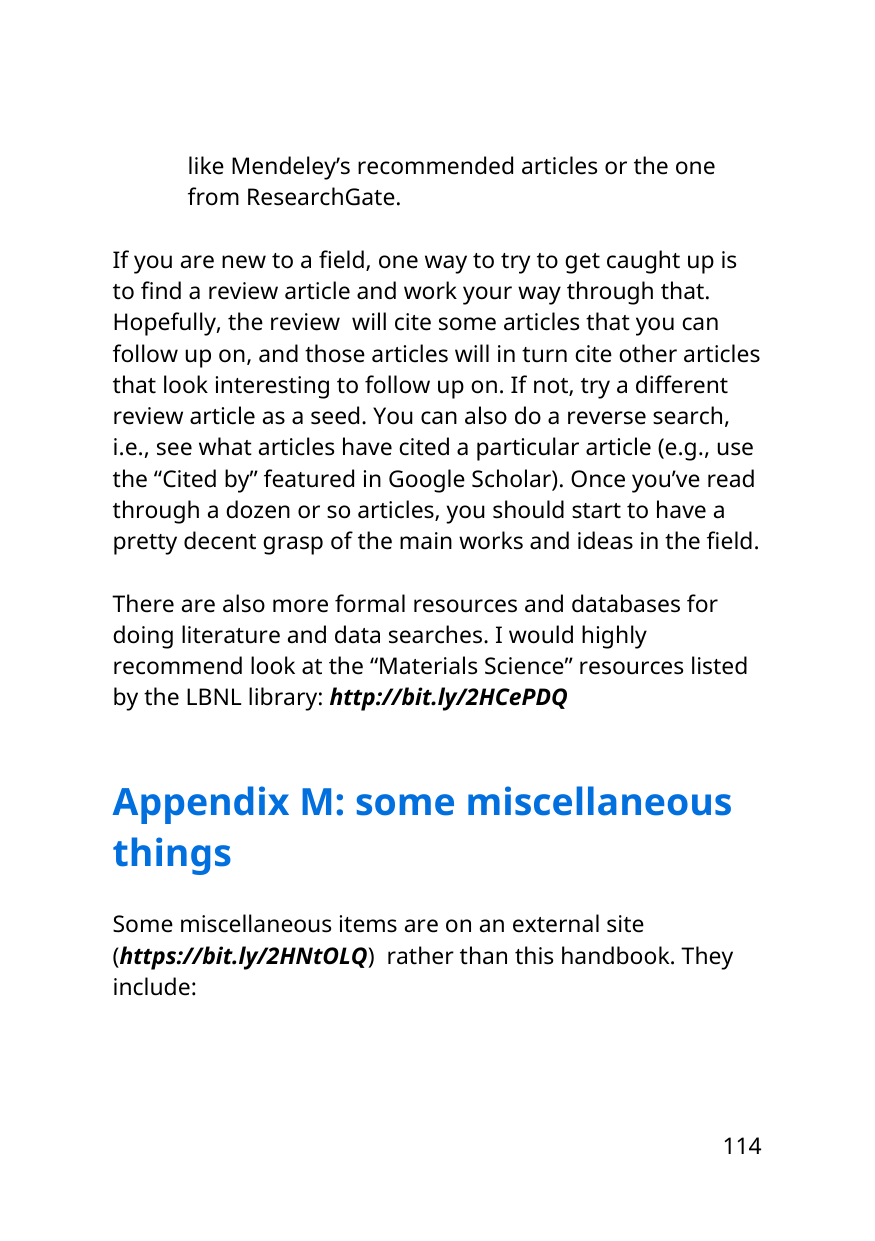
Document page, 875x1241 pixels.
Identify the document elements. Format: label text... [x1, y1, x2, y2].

text If you are new to a field, one way to try to get caught up is to find a review article and work your way through that. Hopefully, the review will cite some articles that you can follow up on, and those articles will in turn cite other articles that look interesting to follow up on. If not, try a different review article as a seed. You can also do a reverse search, i.e., see what articles have cited a particular article (e.g., use the “Cited by” featured in Google Scholar). Once you’ve read through a dozen or so articles, you should start to have a pretty decent grasp of the main works and ideas in the field. [112, 244, 762, 556]
text There are also more formal resources and databases for doing literature and data searches. I would highly recommend look at the “Materials Science” resources listed by the LBNL library: http://bit.ly/2HCePDQ [112, 587, 762, 712]
text Some miscellaneous items are on an external site (https://bit.ly/2HNtOLQ) rather than this handbook. They include: [112, 908, 762, 1002]
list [150, 150, 762, 212]
subtitle Appendix M: some miscellaneous things [112, 775, 762, 877]
